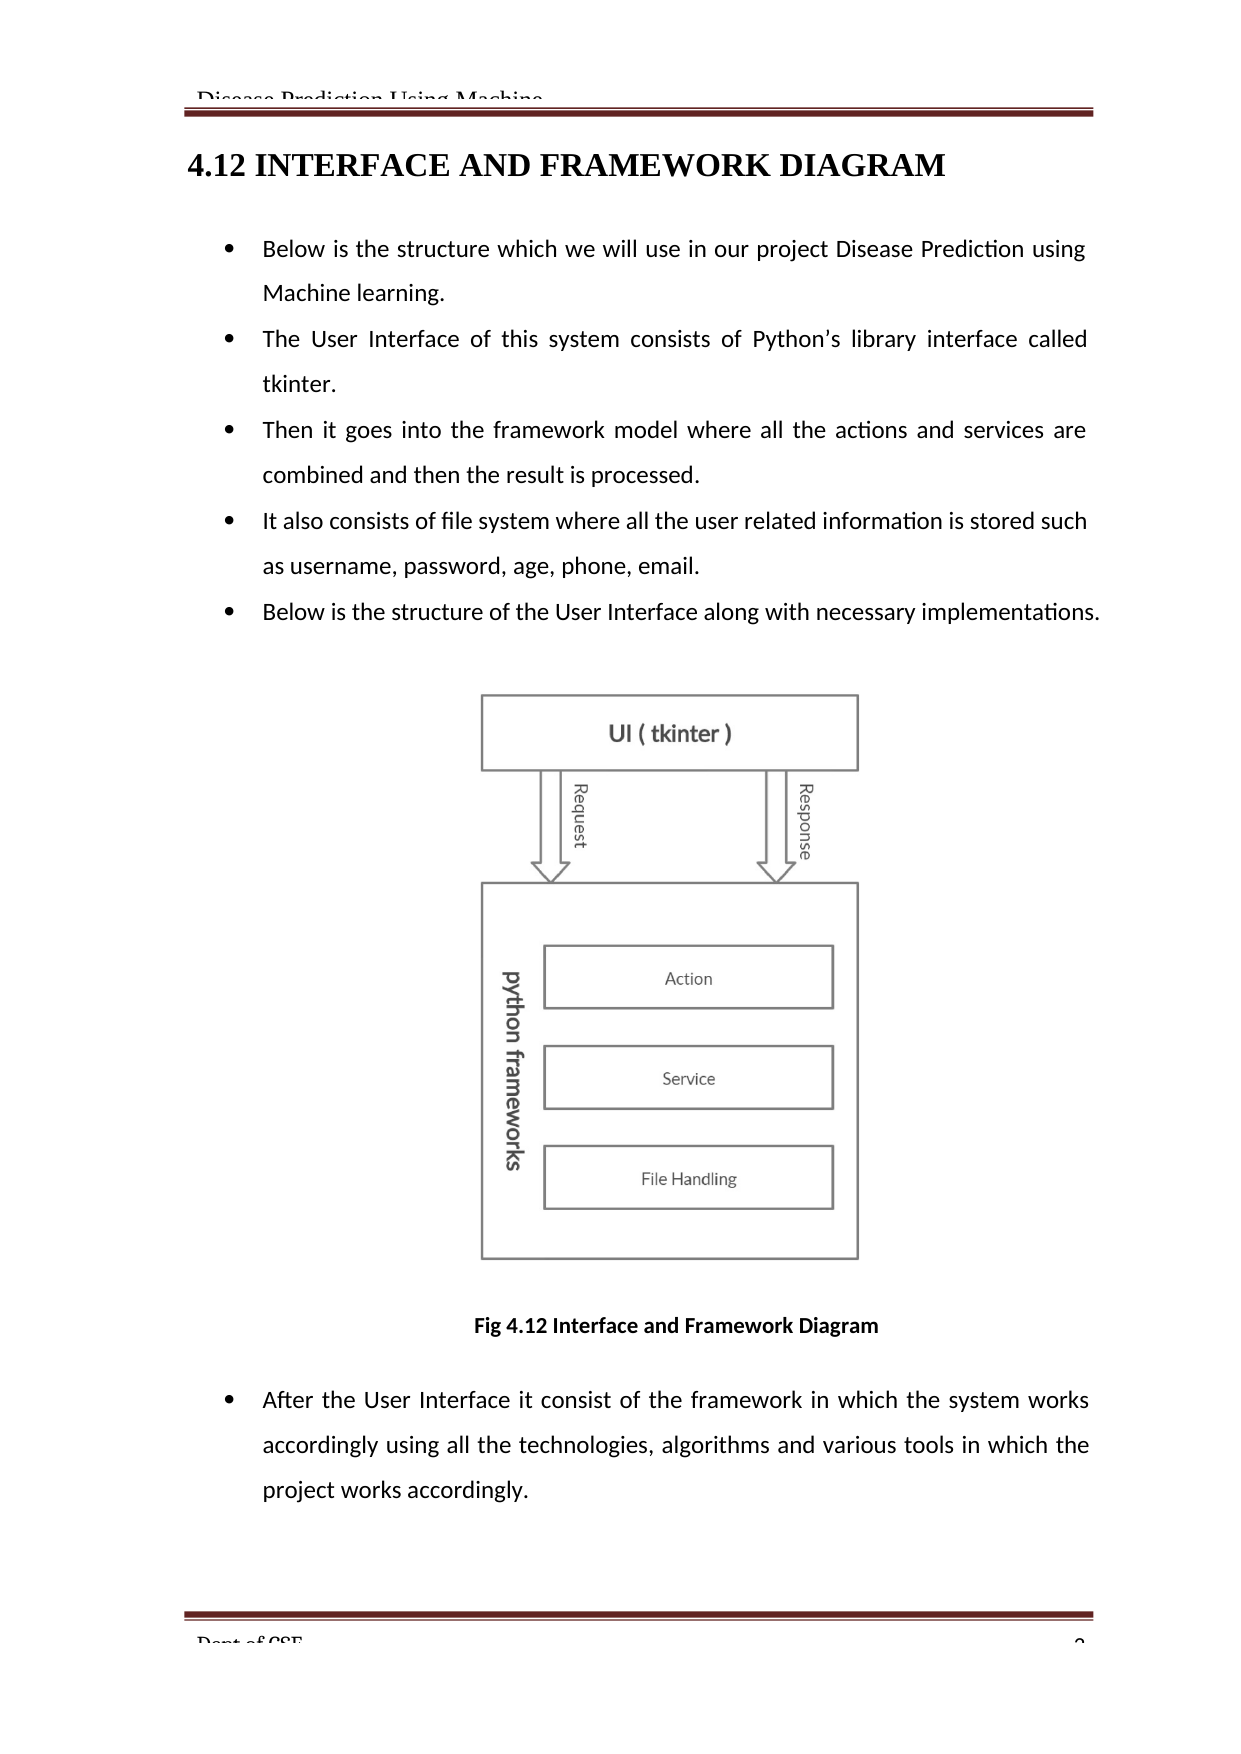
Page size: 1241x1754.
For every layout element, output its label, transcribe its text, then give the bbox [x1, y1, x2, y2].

subtitle INTERFACE AND FRAMEWORK DIAGRAM [187, 145, 1157, 183]
list Below is the structure which we will use in our project Disease Prediction using Machine learning. [225, 233, 1090, 308]
list It also consists of file system where all the user related information is stored such as username, password, age, phone, email. [225, 505, 1091, 581]
list Below is the structure of the User Interface along with necessary implementations. [225, 596, 1157, 627]
text Fig 4.12 Interface and Framework Diagram [473, 1311, 880, 1339]
list Then it goes into the framework model where all the actions and services are combined and then the result is processed. [225, 414, 1090, 489]
list After the User Interface it consist of the framework in which the system works accordingly using all the technologies, algorithms and various tools in which the project works accordingly. [225, 1384, 1091, 1504]
picture [479, 691, 860, 1261]
list The User Interface of this system consists of Python’s library interface called tkinter. [225, 324, 1091, 399]
